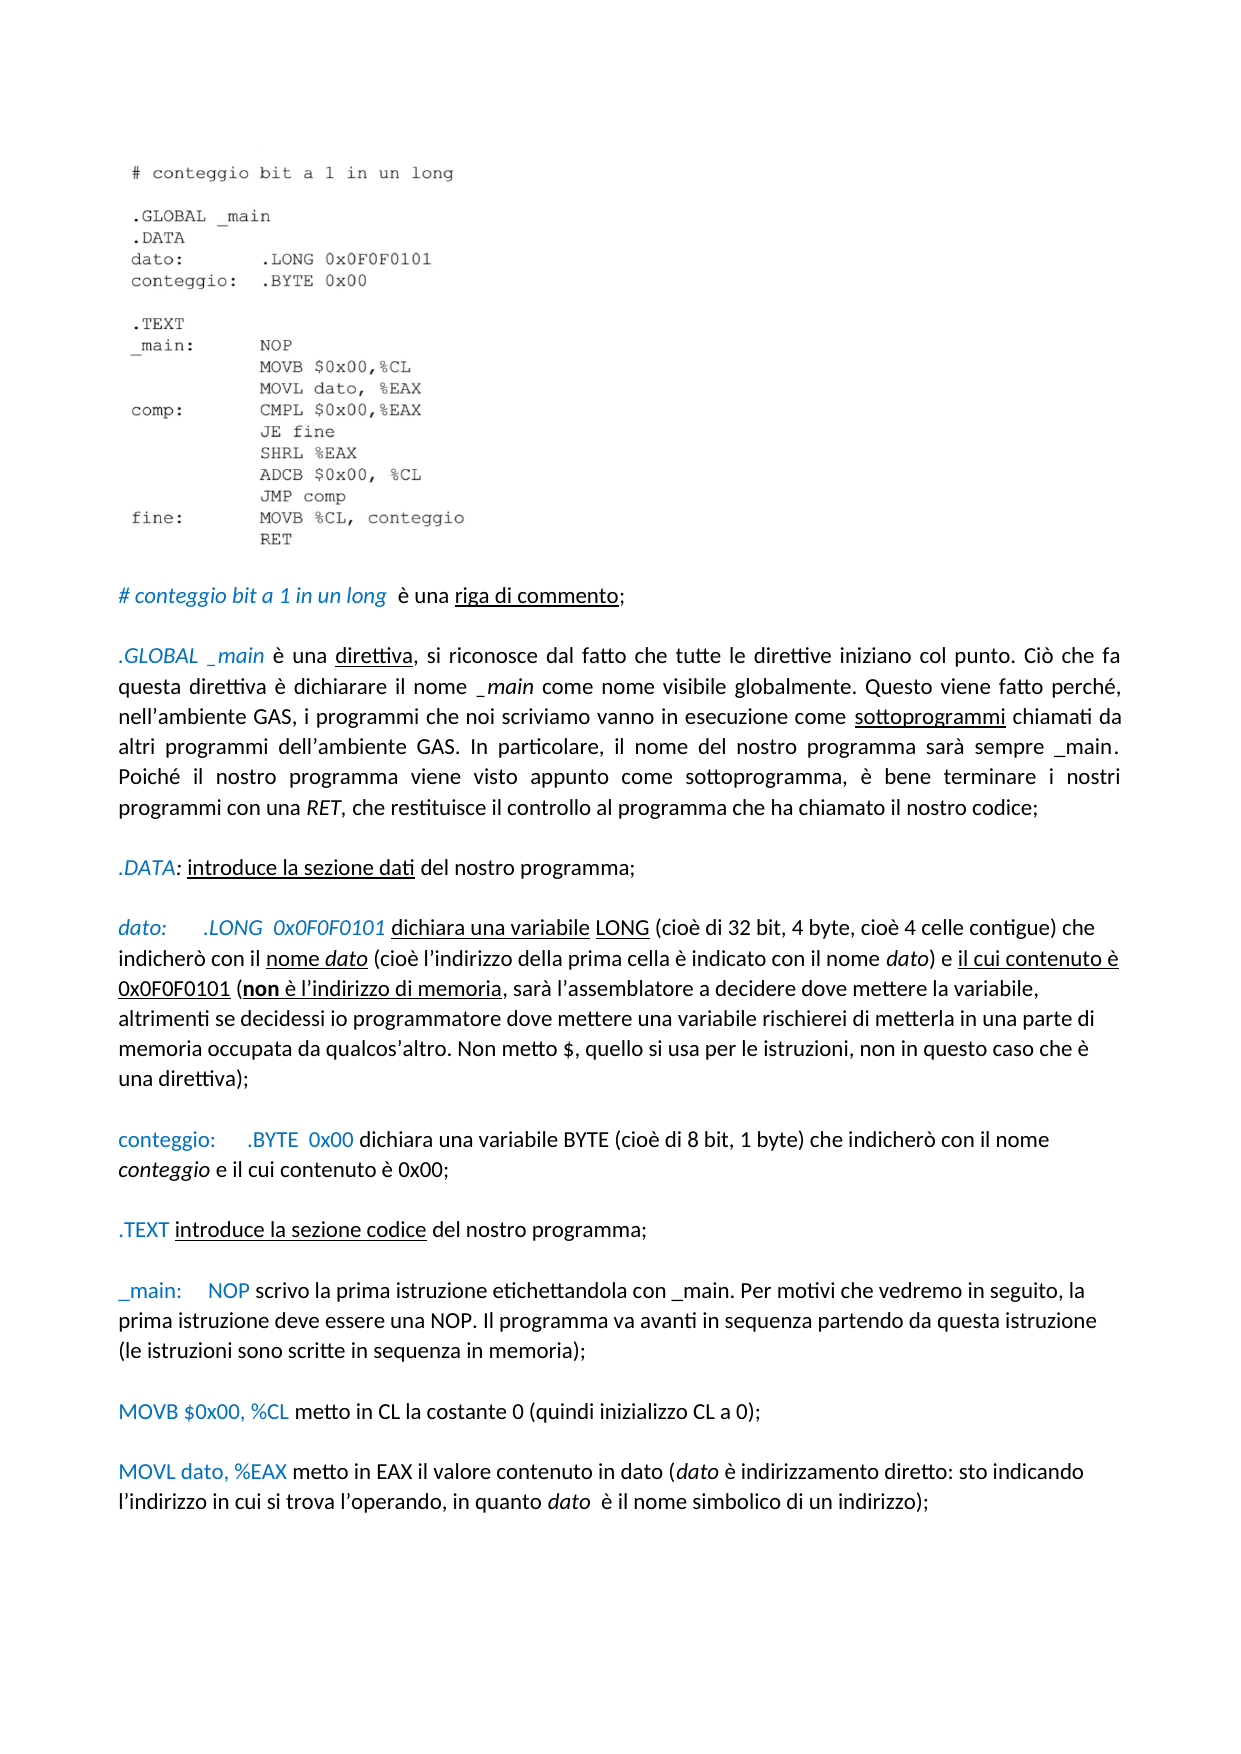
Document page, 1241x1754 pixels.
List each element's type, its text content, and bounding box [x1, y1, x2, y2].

picture [118, 147, 494, 549]
text _main: NOP scrivo la prima istruzione etichettandola con _main. Per motivi che vedremo in seguito, la prima istruzione deve essere una NOP. Il programma va avanti in sequenza partendo da questa istruzione (le istruzioni sono scritte in sequenza in memoria); [118, 1276, 1122, 1364]
text # conteggio bit a 1 in un long è una riga di commento; [118, 581, 1122, 609]
text MOVB $0x00, %CL metto in CL la costante 0 (quindi inizializzo CL a 0); [118, 1397, 1122, 1425]
text MOVL dato, %EAX metto in EAX il valore contenuto in dato (dato è indirizzamento diretto: sto indicando l’indirizzo in cui si trova l’operando, in quanto dato è il nome simbolico di un indirizzo); [118, 1457, 1122, 1516]
text conteggio: .BYTE 0x00 dichiara una variabile BYTE (cioè di 8 bit, 1 byte) che indicherò con il nome conteggio e il cui contenuto è 0x00; [118, 1125, 1122, 1183]
text .DATA: introduce la sezione dati del nostro programma; [118, 853, 1122, 881]
text .GLOBAL _main è una direttiva, si riconosce dal fatto che tutte le direttive iniziano col punto. Ciò che fa questa direttiva è dichiarare il nome _main come nome visibile globalmente. Questo viene fatto perché, nell’ambiente GAS, i programmi che noi scriviamo vanno in esecuzione come sottoprogrammi chiamati da altri programmi dell’ambiente GAS. In particolare, il nome del nostro programma sarà sempre _main. Poiché il nostro programma viene visto appunto come sottoprogramma, è bene terminare i nostri programmi con una RET, che restituisce il controllo al programma che ha chiamato il nostro codice; [118, 642, 1122, 821]
text .TEXT introduce la sezione codice del nostro programma; [118, 1216, 1122, 1244]
text dato: .LONG 0x0F0F0101 dichiara una variabile LONG (cioè di 32 bit, 4 byte, cioè 4 celle contigue) che indicherò con il nome dato (cioè l’indirizzo della prima cella è indicato con il nome dato) e il cui contenuto è 0x0F0F0101 (non è l’indirizzo di memoria, sarà l’assemblatore a decidere dove mettere la variabile, altrimenti se decidessi io programmatore dove mettere una variabile rischierei di metterla in una parte di memoria occupata da qualcos’altro. Non metto $, quello si usa per le istruzioni, non in questo caso che è una direttiva); [118, 913, 1122, 1093]
